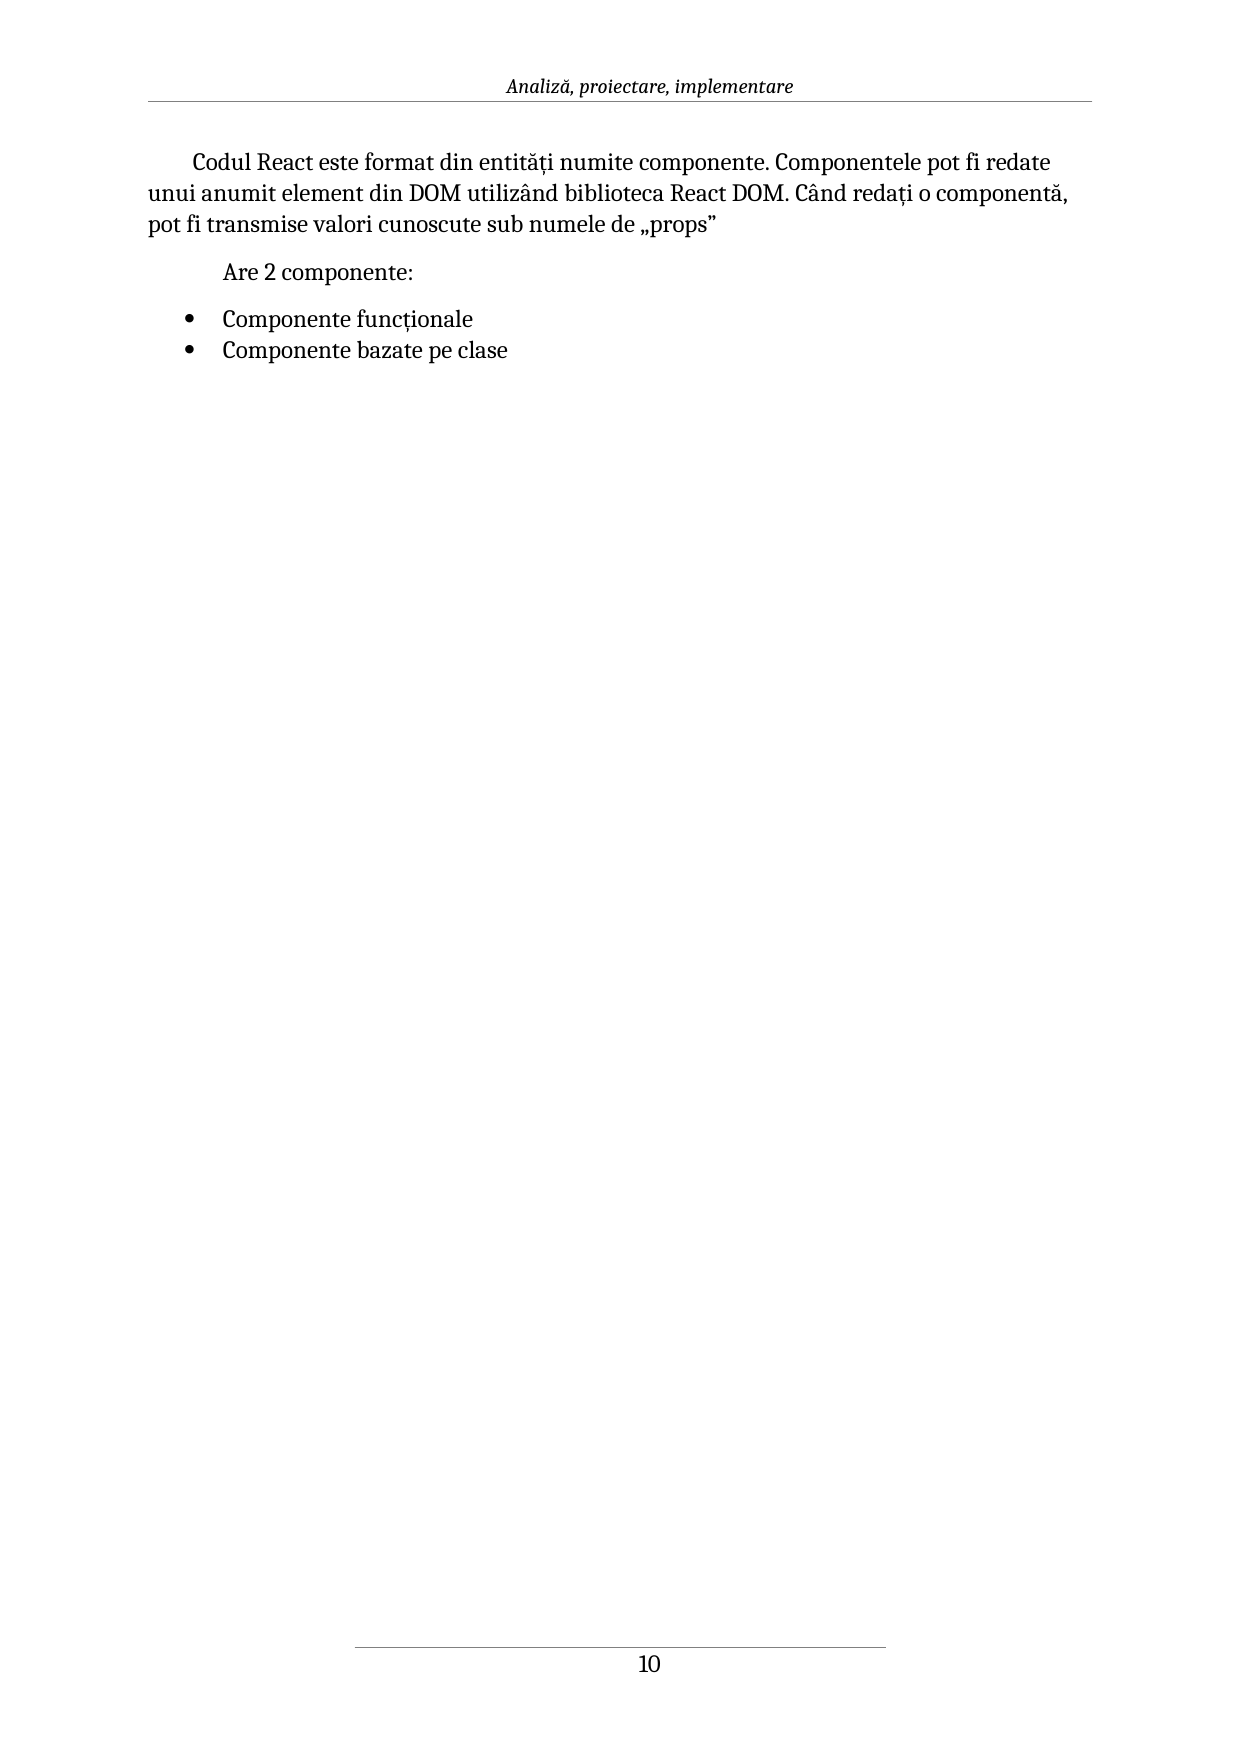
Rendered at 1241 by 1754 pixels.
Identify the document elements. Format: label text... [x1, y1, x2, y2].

text Are 2 componente: [148, 257, 1092, 286]
list Componente bazate pe clase [185, 336, 1092, 365]
list Componente funcționale [185, 305, 1092, 334]
text Codul React este format din entități numite componente. Componentele pot fi redate unui anumit element din DOM utilizând biblioteca React DOM. Când redați o componentă, pot fi transmise valori cunoscute sub numele de „props” [148, 148, 1092, 238]
